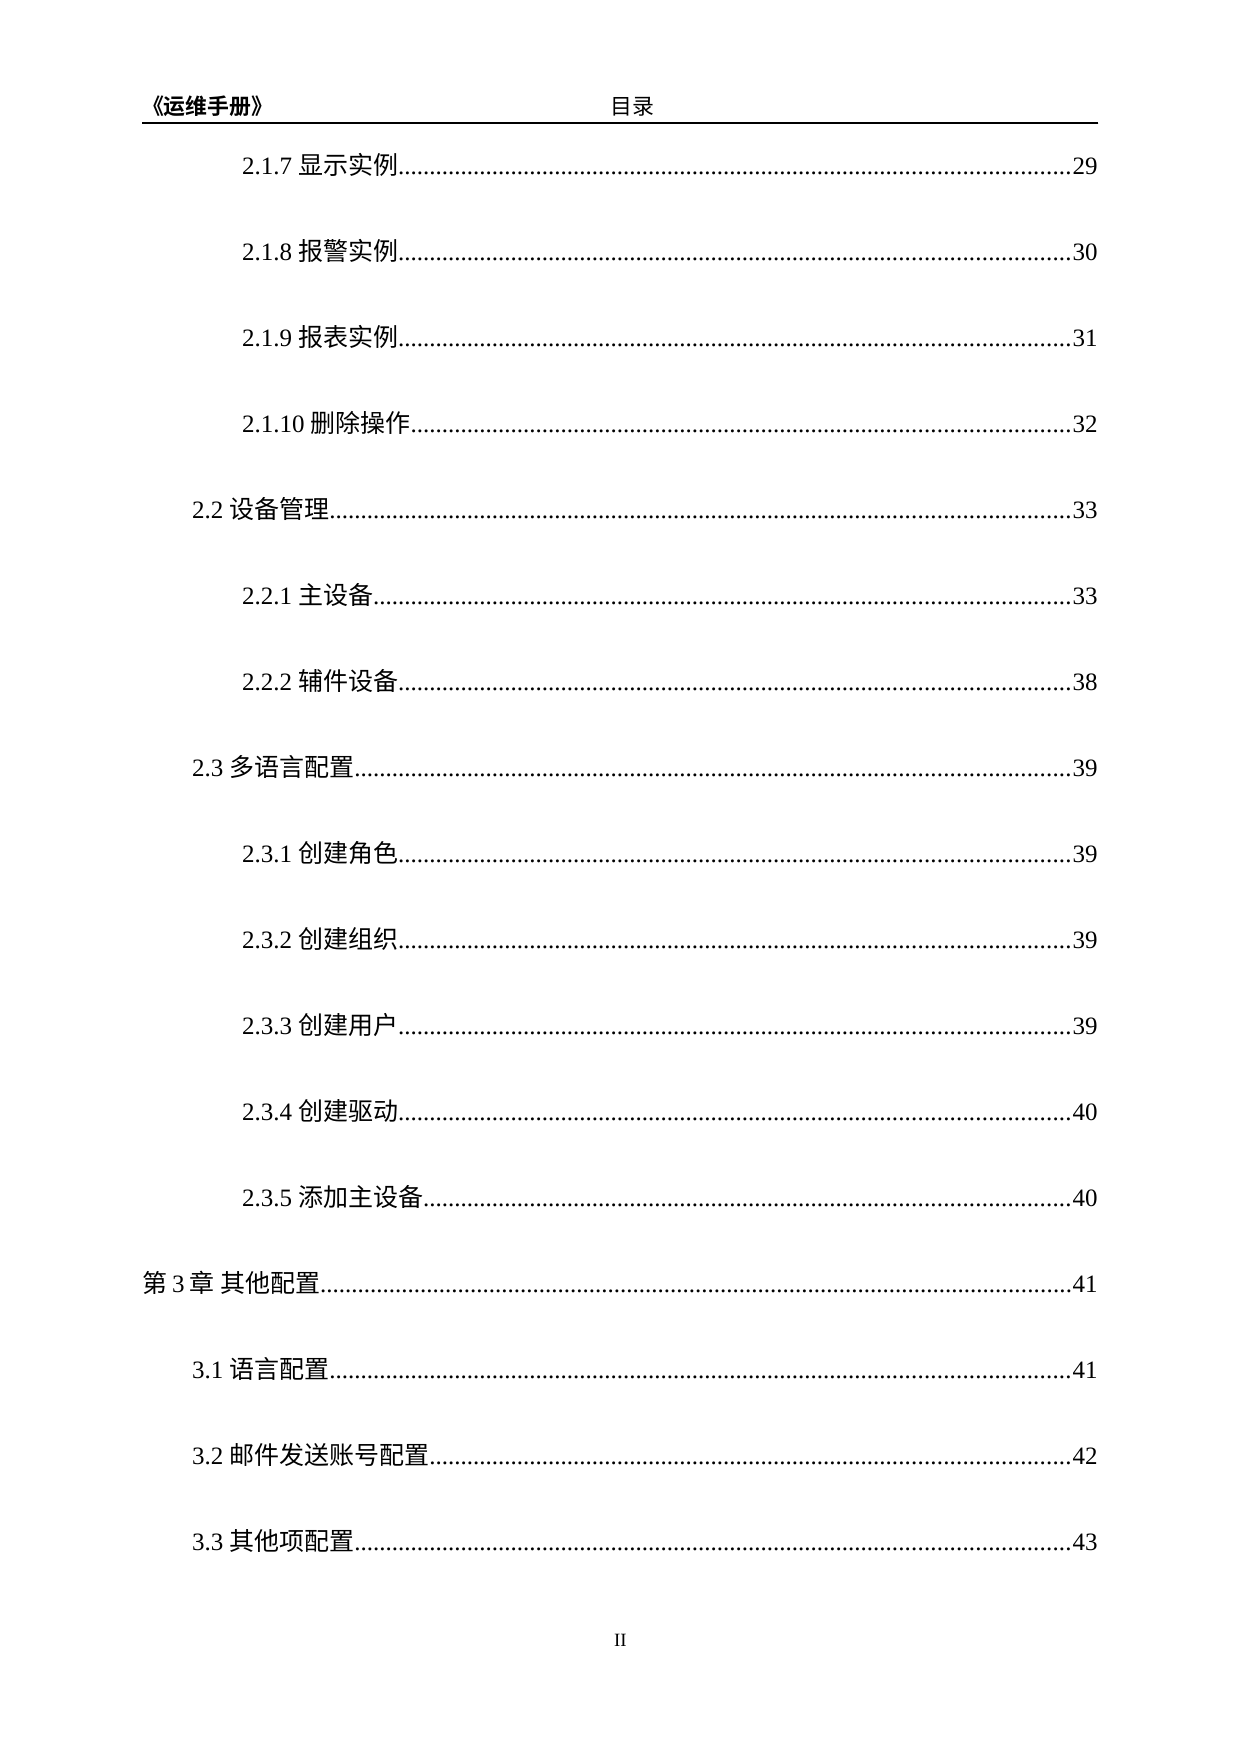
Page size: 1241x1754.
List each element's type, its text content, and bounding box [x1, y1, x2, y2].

text 2.3.2 创建组织 39 [242, 904, 1098, 972]
text 2.3 多语言配置 39 [192, 732, 1098, 799]
text 2.3.4 创建驱动 40 [242, 1076, 1098, 1144]
text 3.1 语言配置 41 [192, 1334, 1098, 1402]
text 2.3.3 创建用户 39 [242, 990, 1098, 1058]
text 2.2.1 主设备 33 [242, 559, 1098, 627]
text 2.2 设备管理 33 [192, 473, 1098, 541]
text 2.3.5 添加主设备 40 [242, 1162, 1098, 1230]
text 3.3 其他项配置 43 [192, 1506, 1098, 1574]
text 2.1.7 显示实例 29 [242, 129, 1098, 197]
text 第3章 其他配置 41 [142, 1248, 1098, 1316]
text 2.1.9 报表实例 31 [242, 301, 1098, 369]
text 3.2 邮件发送账号配置 42 [192, 1420, 1098, 1488]
text 2.1.10 删除操作 32 [242, 387, 1098, 455]
text 2.2.2 辅件设备 38 [242, 646, 1098, 713]
text 2.3.1 创建角色 39 [242, 818, 1098, 886]
text 2.1.8 报警实例 30 [242, 215, 1098, 283]
